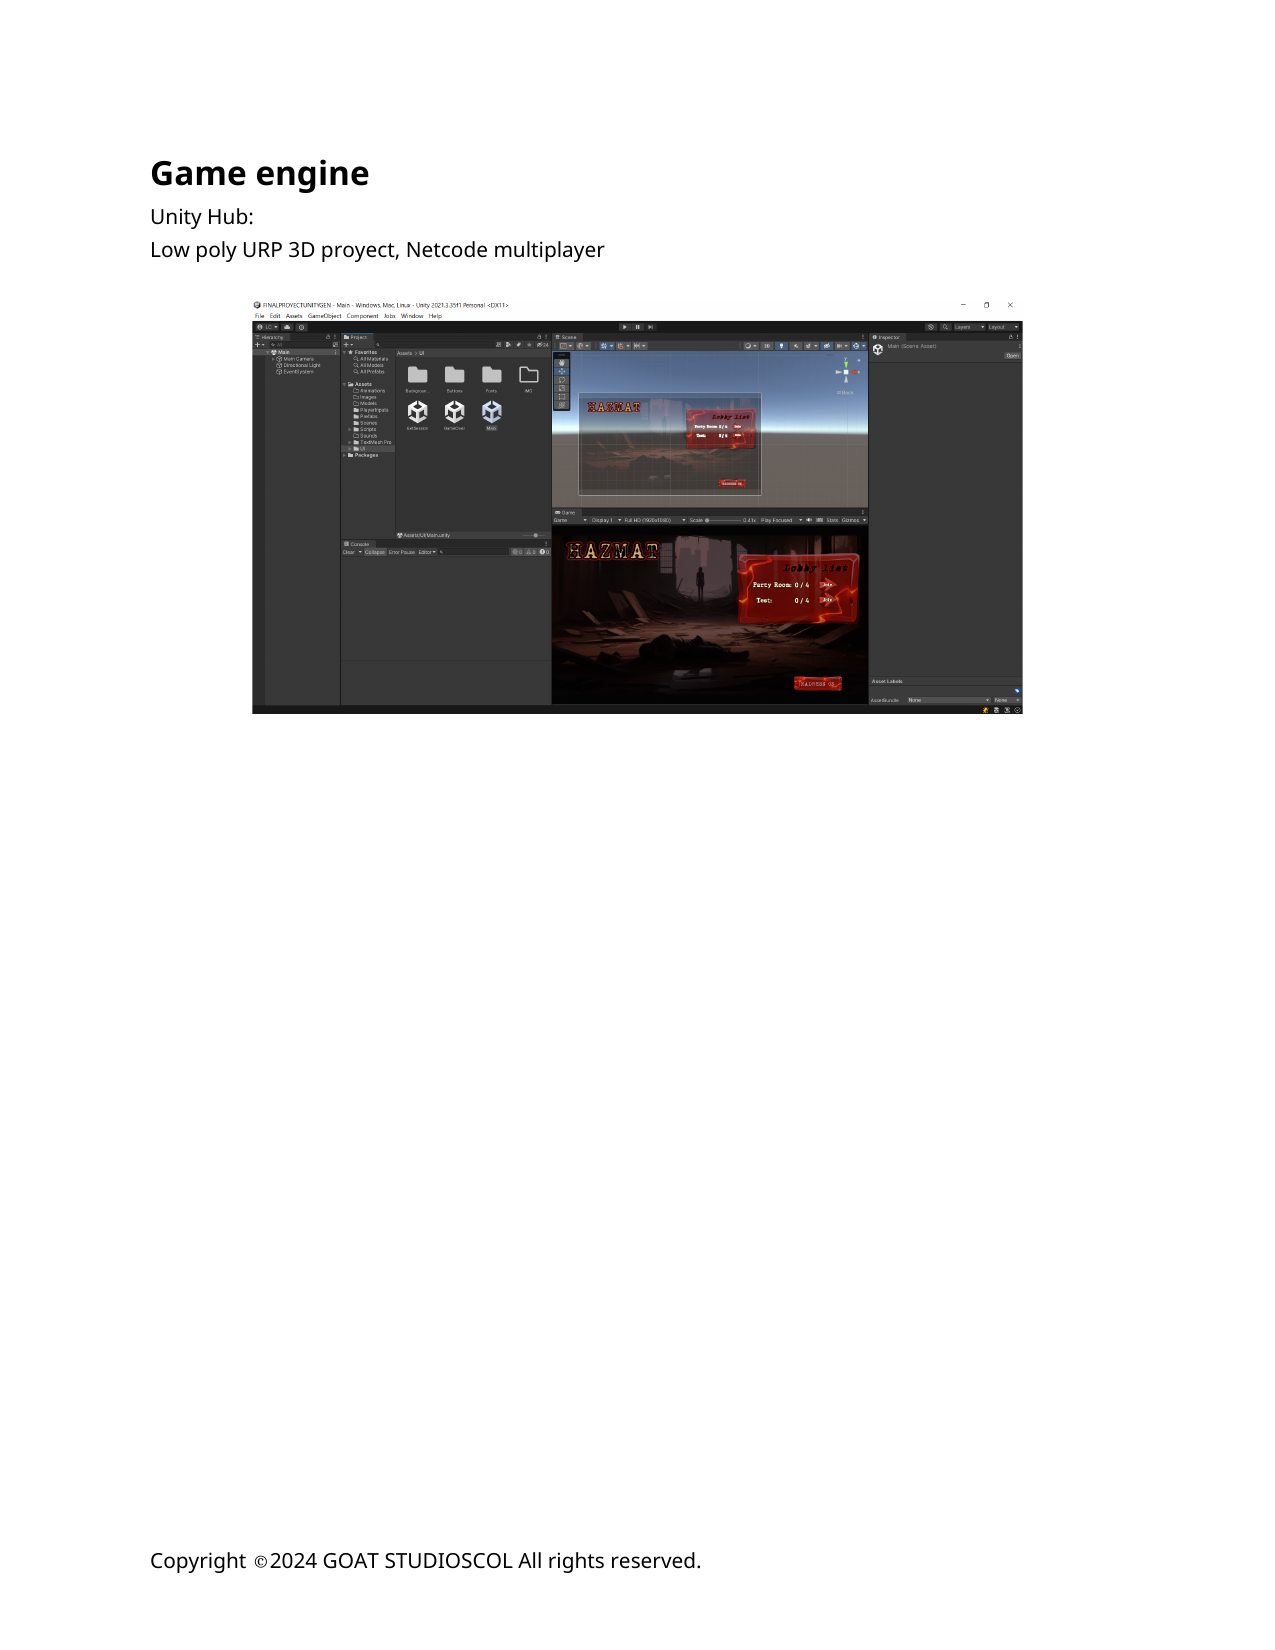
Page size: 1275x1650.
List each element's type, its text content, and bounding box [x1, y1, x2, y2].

picture [252, 300, 1023, 714]
text Unity Hub: [150, 202, 1125, 231]
text Game engine [150, 150, 1125, 195]
text Low poly URP 3D proyect, Netcode multiplayer [150, 235, 1125, 263]
